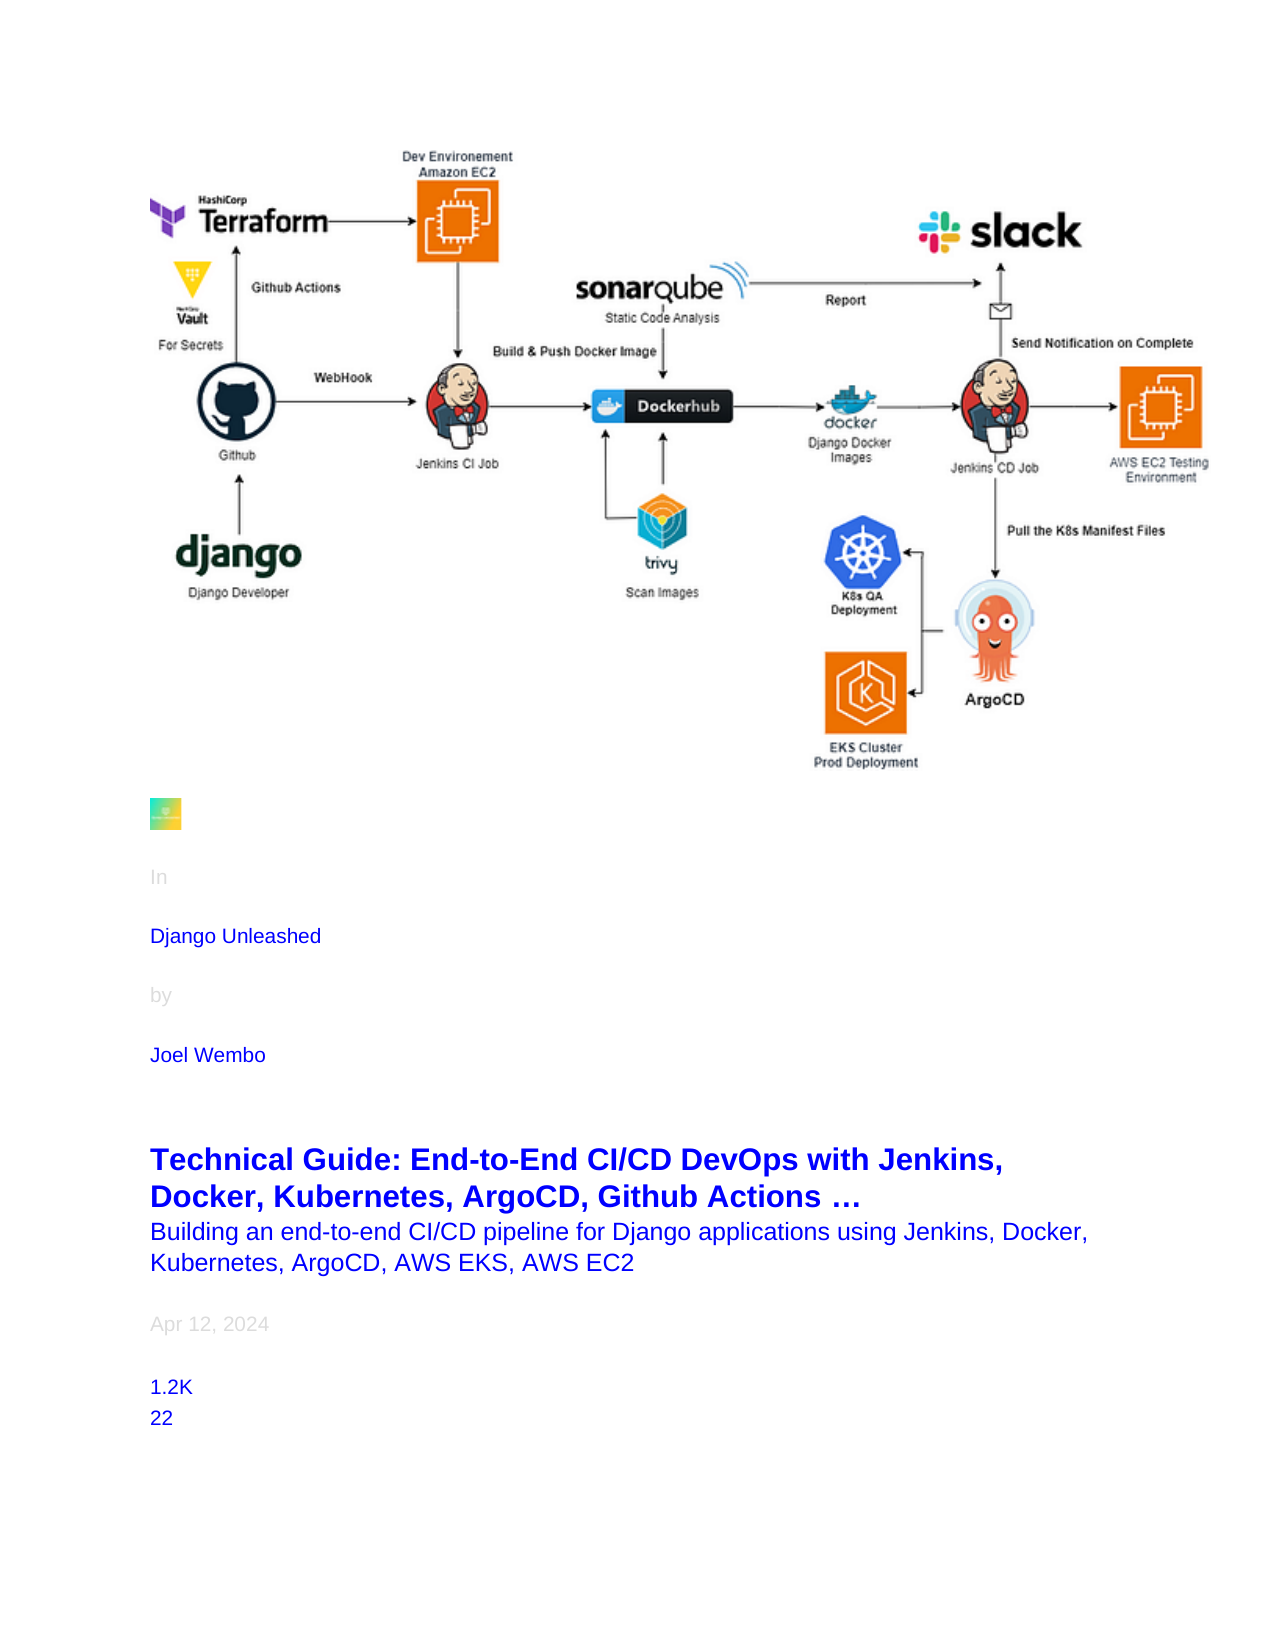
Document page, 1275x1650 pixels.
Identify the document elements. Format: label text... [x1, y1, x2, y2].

text Technical Guide: End-to-End CI/CD DevOps with Jenkins, Docker, Kubernetes, ArgoCD, Github Actions … [150, 1139, 1125, 1214]
picture [150, 798, 182, 830]
text Joel Wembo [150, 1035, 1125, 1067]
text Apr 12, 2024 [150, 1305, 1125, 1336]
text In [150, 857, 1125, 889]
text by [150, 976, 1125, 1007]
picture [150, 150, 1212, 771]
text 1.2K [150, 1367, 1125, 1398]
text 22 [150, 1398, 1125, 1430]
text Django Unleashed [150, 917, 1125, 948]
text Building an end-to-end CI/CD pipeline for Django applications using Jenkins, Docker, Kubernetes, ArgoCD, AWS EKS, AWS EC2 [150, 1214, 1125, 1277]
